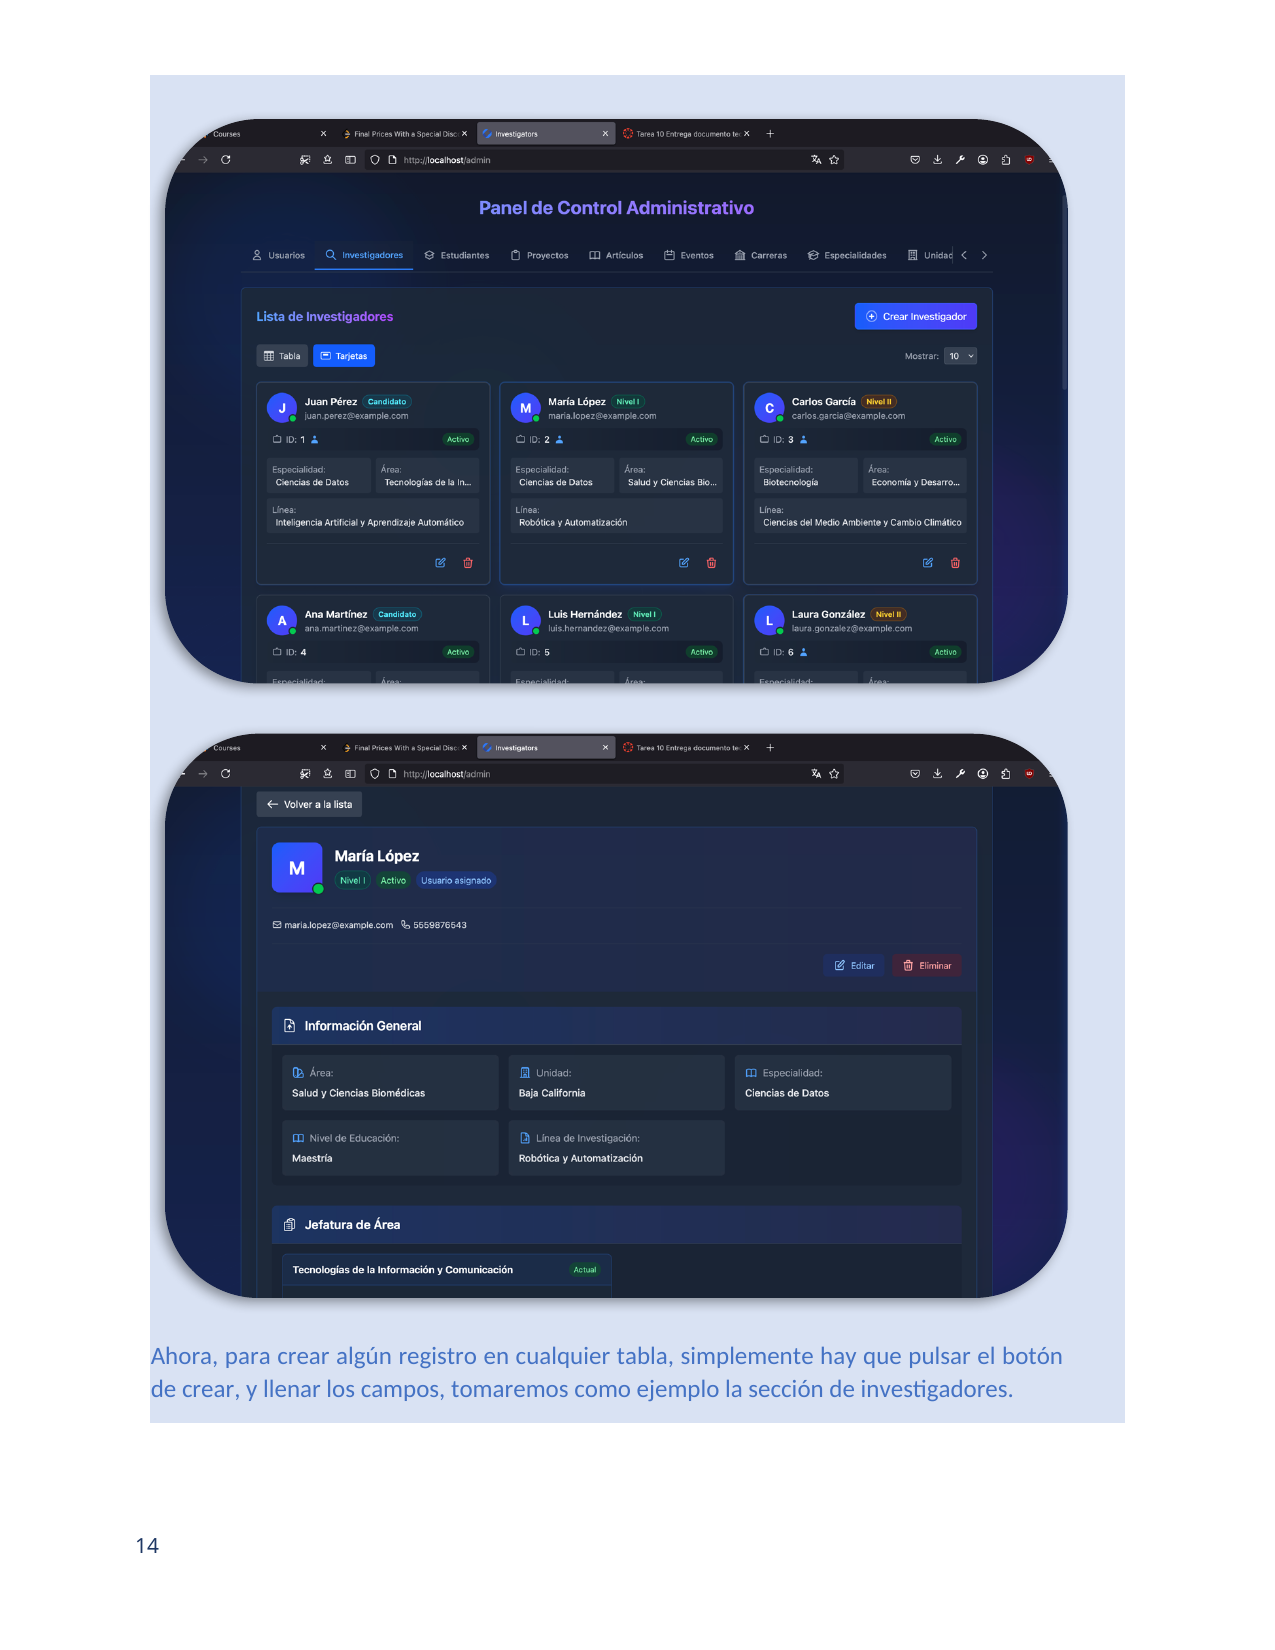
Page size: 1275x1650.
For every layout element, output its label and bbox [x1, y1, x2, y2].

table_header [151, 75, 1125, 1423]
picture [165, 119, 1068, 684]
picture [165, 733, 1068, 1298]
